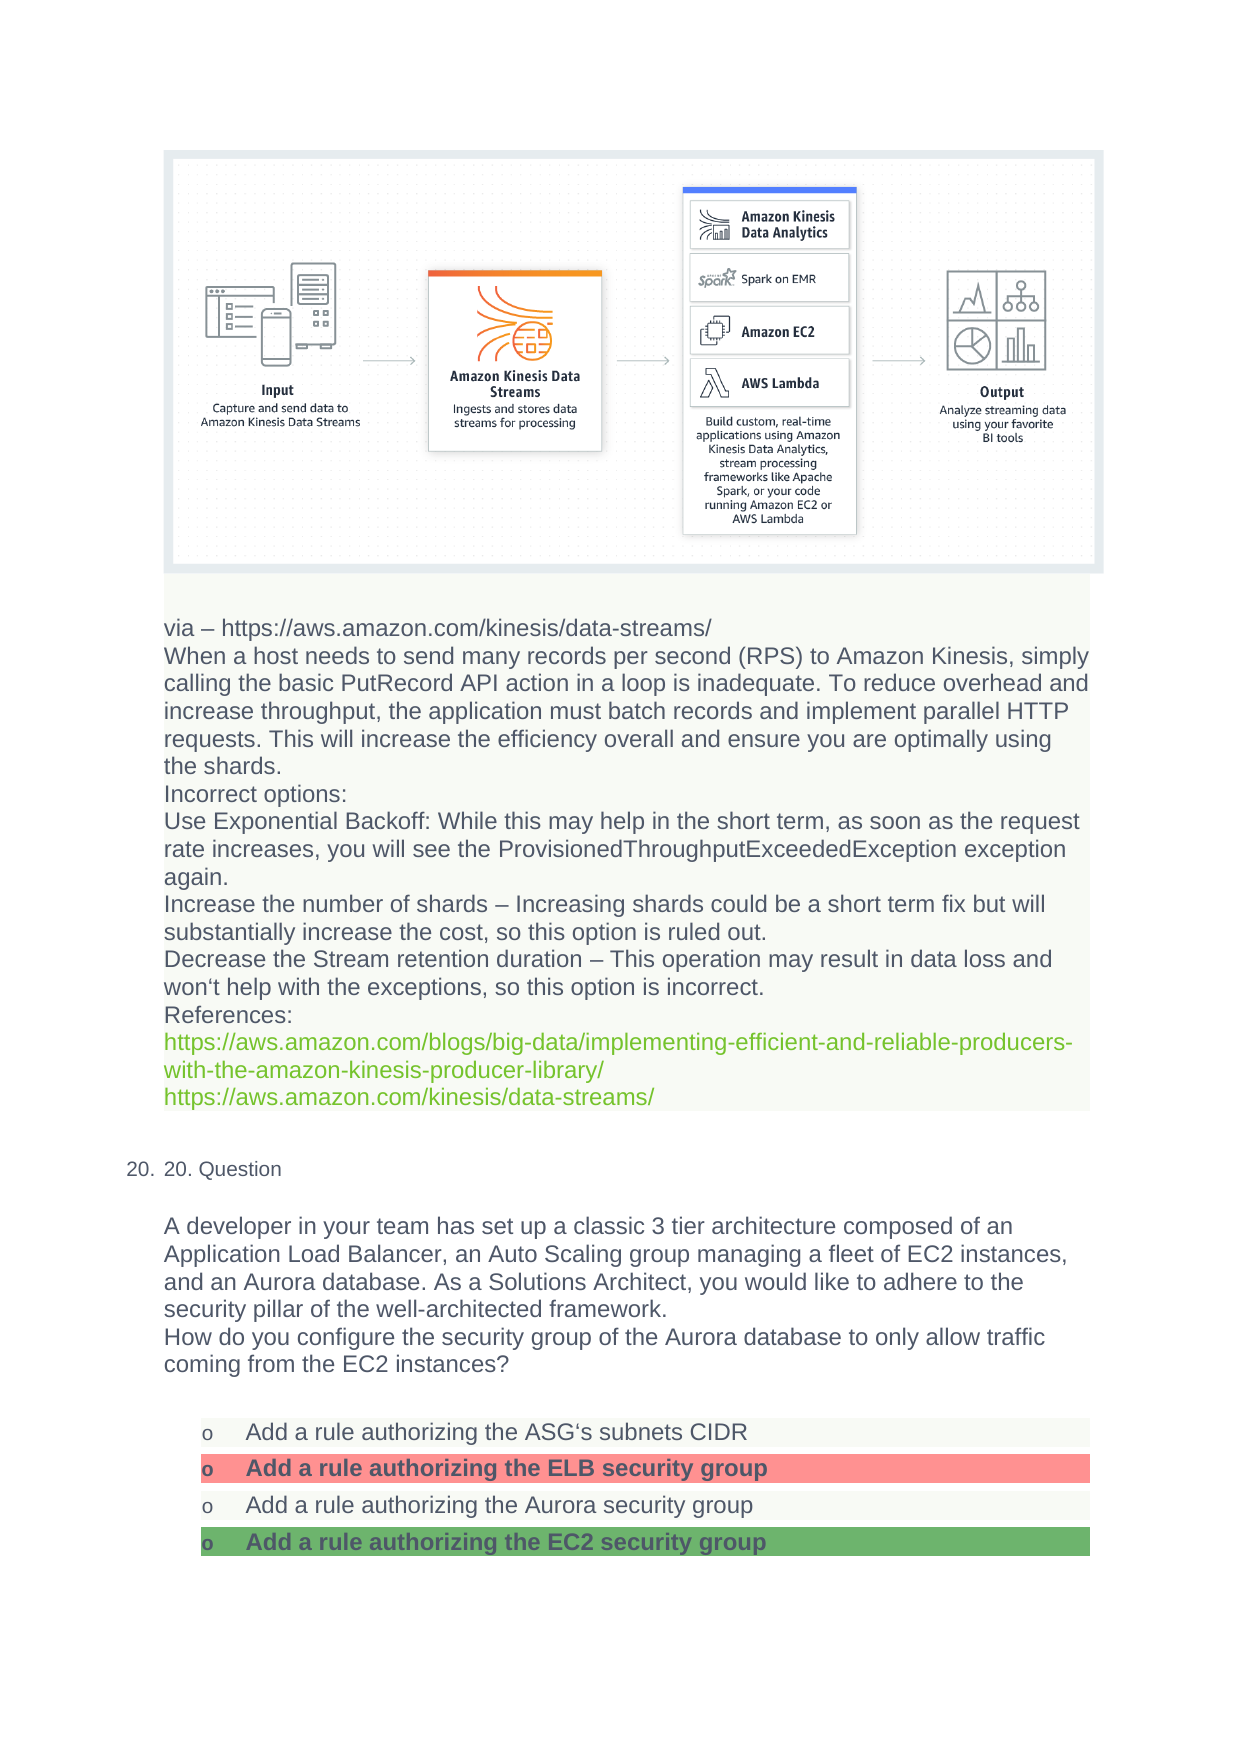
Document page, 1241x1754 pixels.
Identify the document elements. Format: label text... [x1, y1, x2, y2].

text via – https://aws.amazon.com/kinesis/data-streams/ When a host needs to send many records per second (RPS) to Amazon Kinesis, simply calling the basic PutRecord API action in a loop is inadequate. To reduce overhead and increase throughput, the application must batch records and implement parallel HTTP requests. This will increase the efficiency overall and ensure you are optimally using the shards. Incorrect options: Use Exponential Backoff: While this may help in the short term, as soon as the request rate increases, you will see the ProvisionedThroughputExceededException exception again. Increase the number of shards – Increasing shards could be a short term fix but will substantially increase the cost, so this option is ruled out. Decrease the Stream retention duration – This operation may result in data loss and won‘t help with the exceptions, so this option is incorrect. References: https://aws.amazon.com/blogs/big-data/implementing-efficient-and-reliable-producers-with-the-amazon-kinesis-producer-library/ https://aws.amazon.com/kinesis/data-streams/ [164, 614, 1090, 1111]
list Add a rule authorizing the EC2 security group [201, 1527, 1090, 1556]
list Add a rule authorizing the ELB security group [201, 1454, 1090, 1483]
list Add a rule authorizing the Aurora security group [201, 1491, 1090, 1520]
picture [163, 150, 1104, 574]
text A developer in your team has set up a classic 3 tier architecture composed of an Application Load Balancer, an Auto Scaling group managing a fleet of EC2 instances, and an Aurora database. As a Solutions Architect, you would like to adhere to the security pillar of the well-architected framework. How do you configure the security group of the Aurora database to only allow traffic coming from the EC2 instances? [164, 1212, 1090, 1378]
list 20. Question [126, 1151, 1090, 1181]
list Add a rule authorizing the ASG‘s subnets CIDR [201, 1418, 1090, 1447]
